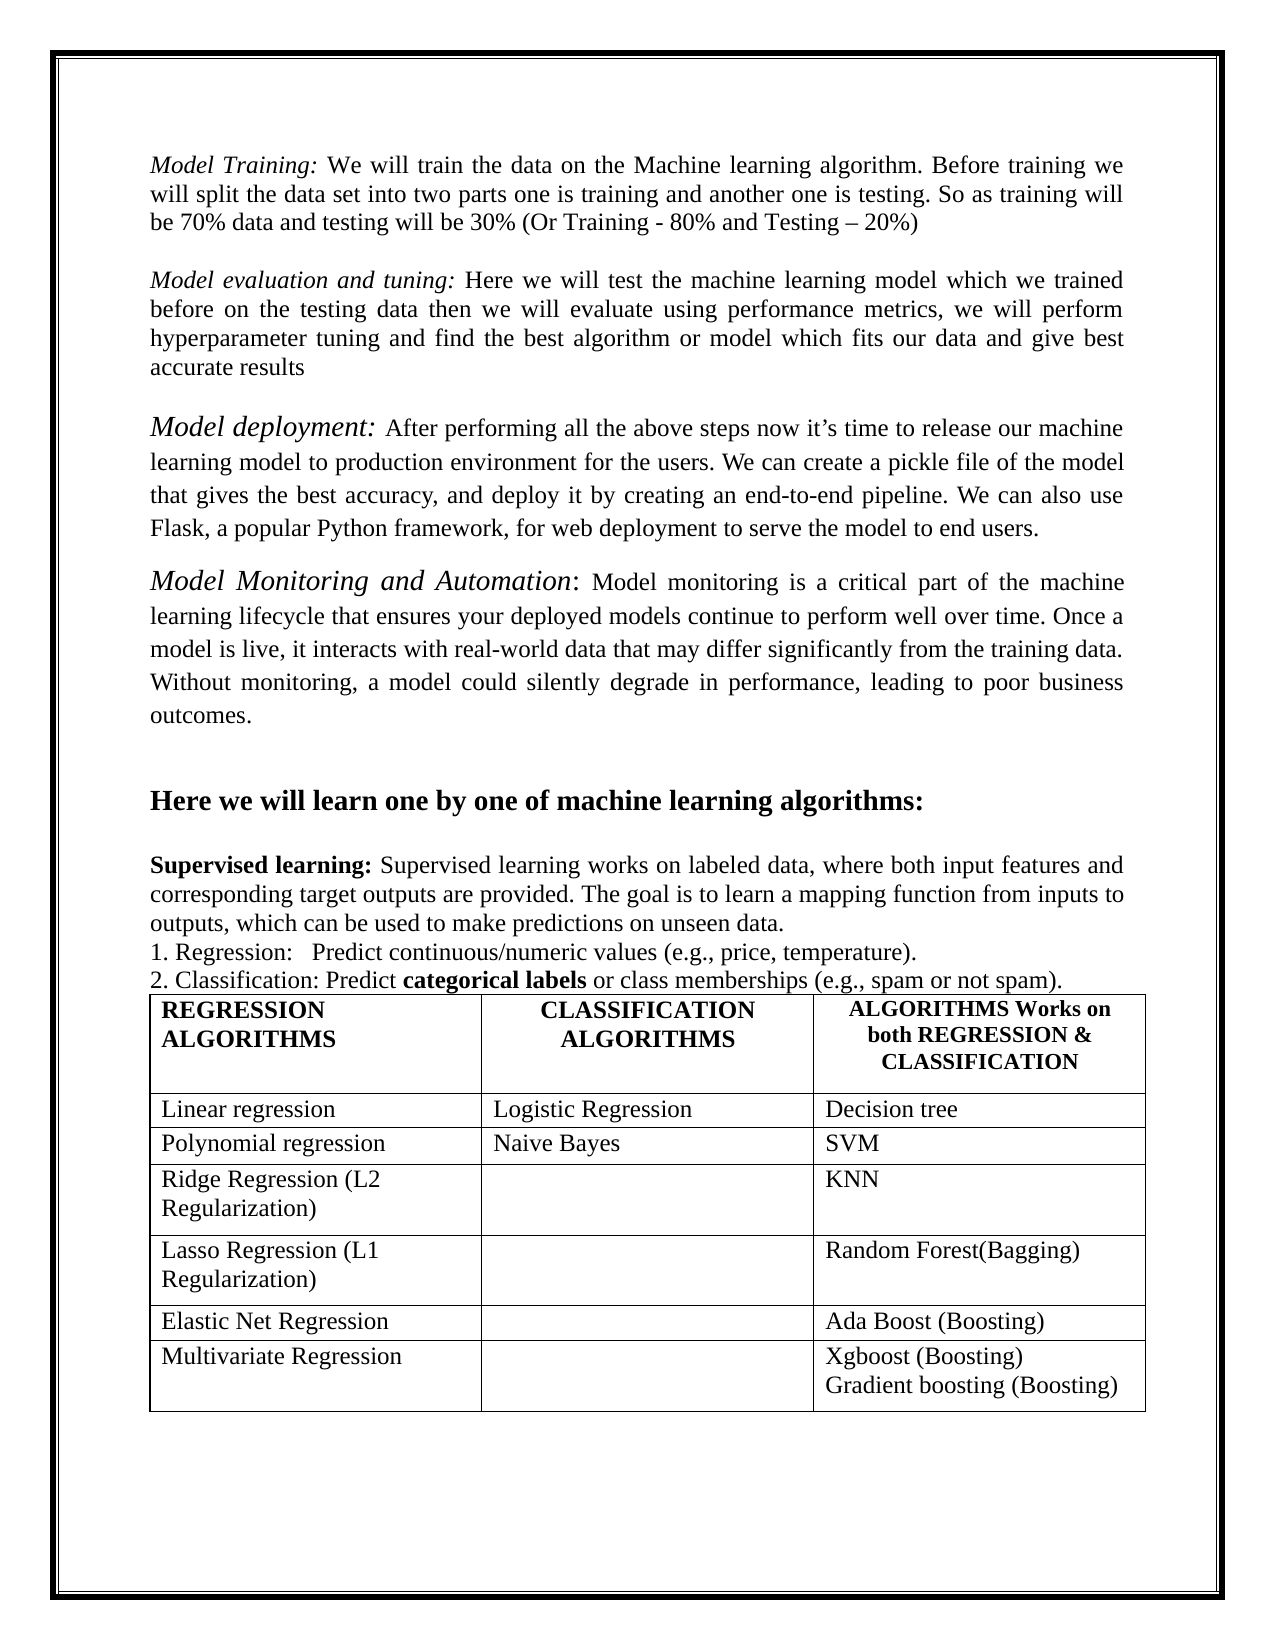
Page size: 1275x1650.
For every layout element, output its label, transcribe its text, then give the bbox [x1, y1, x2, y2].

text Supervised learning: Supervised learning works on labeled data, where both input features and corresponding target outputs are provided. The goal is to learn a mapping function from inputs to outputs, which can be used to make predictions on unseen data. [150, 850, 1125, 937]
table_cell KNN [814, 1165, 1145, 1234]
text Model Monitoring and Automation: Model monitoring is a critical part of the machine learning lifecycle that ensures your deployed models continue to perform well over time. Once a model is live, it interacts with real-world data that may differ significantly from the training data. Without monitoring, a model could silently degrade in performance, leading to poor business outcomes. [150, 563, 1125, 729]
table_cell Xgboost (Boosting) Gradient boosting (Boosting) [814, 1341, 1145, 1411]
table_cell Multivariate Regression [151, 1341, 481, 1411]
table_cell Decision tree [814, 1094, 1145, 1127]
table_cell Naive Bayes [482, 1128, 813, 1163]
table_cell [482, 1306, 813, 1340]
table_cell Linear regression [151, 1094, 481, 1127]
text 1. Regression: Predict continuous/numeric values (e.g., price, temperature). [150, 937, 1125, 965]
table_cell Ridge Regression (L2 Regularization) [151, 1165, 481, 1234]
text Model evaluation and tuning: Here we will test the machine learning model which we trained before on the testing data then we will evaluate using performance metrics, we will perform hyperparameter tuning and find the best algorithm or model which fits our data and give best accurate results [150, 265, 1125, 380]
table_cell Ada Boost (Boosting) [814, 1306, 1145, 1340]
text Here we will learn one by one of machine learning algorithms: [150, 783, 1125, 817]
table_cell Lasso Regression (L1 Regularization) [151, 1236, 481, 1305]
table_cell [482, 1236, 813, 1305]
text Model deployment: After performing all the above steps now it’s time to release our machine learning model to production environment for the users. We can create a pickle file of the model that gives the best accuracy, and deploy it by creating an end-to-end pipeline. We can also use Flask, a popular Python framework, for web deployment to serve the model to end users. [150, 409, 1125, 542]
table_cell Random Forest(Bagging) [814, 1236, 1145, 1305]
table_cell SVM [814, 1128, 1145, 1163]
table_header CLASSIFICATION ALGORITHMS [482, 995, 813, 1093]
table_header ALGORITHMS Works on both REGRESSION & CLASSIFICATION [814, 995, 1145, 1093]
table_cell [482, 1165, 813, 1234]
text Model Training: We will train the data on the Machine learning algorithm. Before training we will split the data set into two parts one is training and another one is testing. So as training will be 70% data and testing will be 30% (Or Training - 80% and Testing – 20%) [150, 150, 1125, 236]
text 2. Classification: Predict categorical labels or class memberships (e.g., spam or not spam). [150, 965, 1125, 994]
table_cell Logistic Regression [482, 1094, 813, 1127]
table_cell [482, 1341, 813, 1411]
table_cell Elastic Net Regression [151, 1306, 481, 1340]
table_cell Polynomial regression [151, 1128, 481, 1163]
table_header REGRESSION ALGORITHMS [151, 995, 481, 1093]
